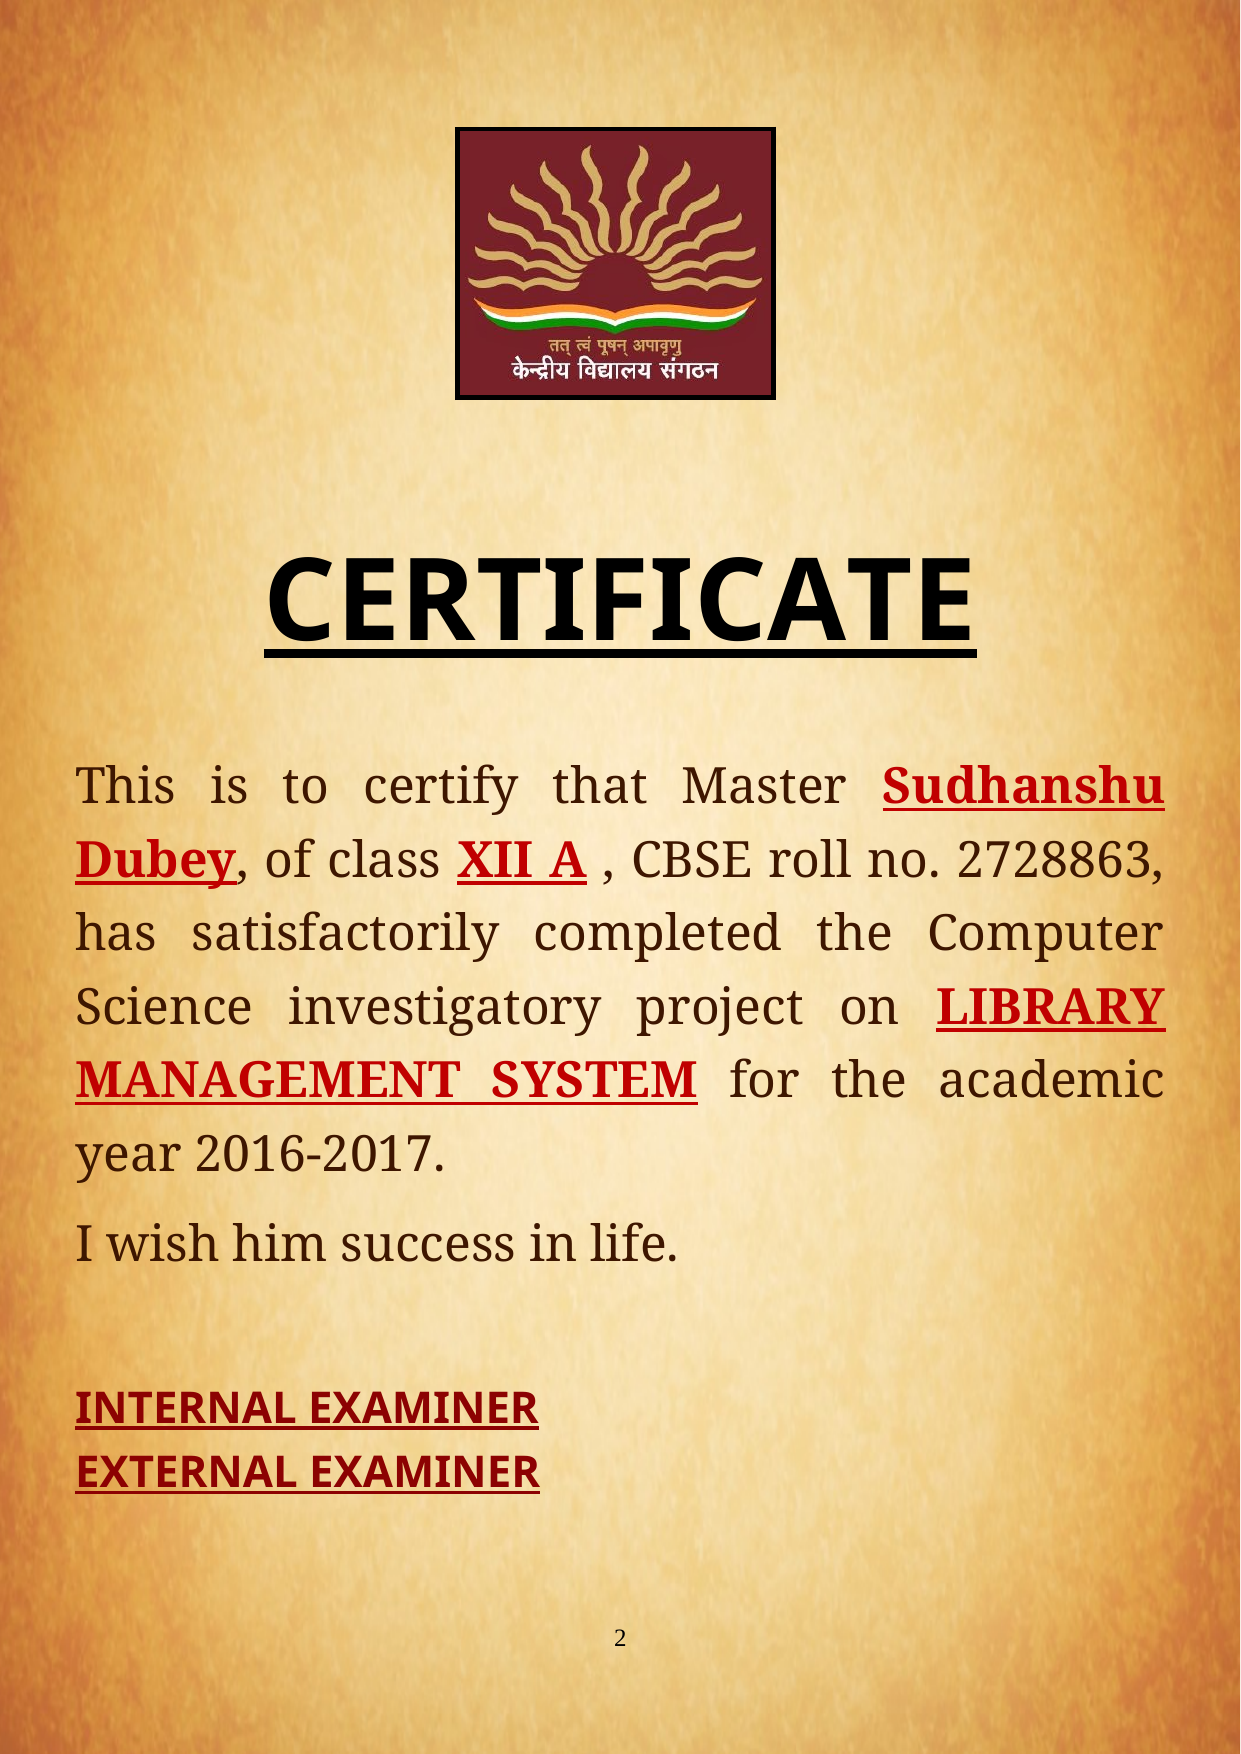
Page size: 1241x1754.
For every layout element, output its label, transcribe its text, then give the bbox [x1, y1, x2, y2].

picture [0, 0, 1241, 1754]
text This is to certify that Master Sudhanshu Dubey, of class XII A , CBSE roll no. 2728863, has satisfactorily completed the Computer Science investigatory project on LIBRARY MANAGEMENT SYSTEM for the academic year 2016-2017. [75, 750, 1165, 1186]
text INTERNAL EXAMINER EXTERNAL EXAMINER [75, 1376, 1165, 1500]
text I wish him success in life. [75, 1208, 1165, 1276]
text CERTIFICATE [75, 518, 1165, 674]
